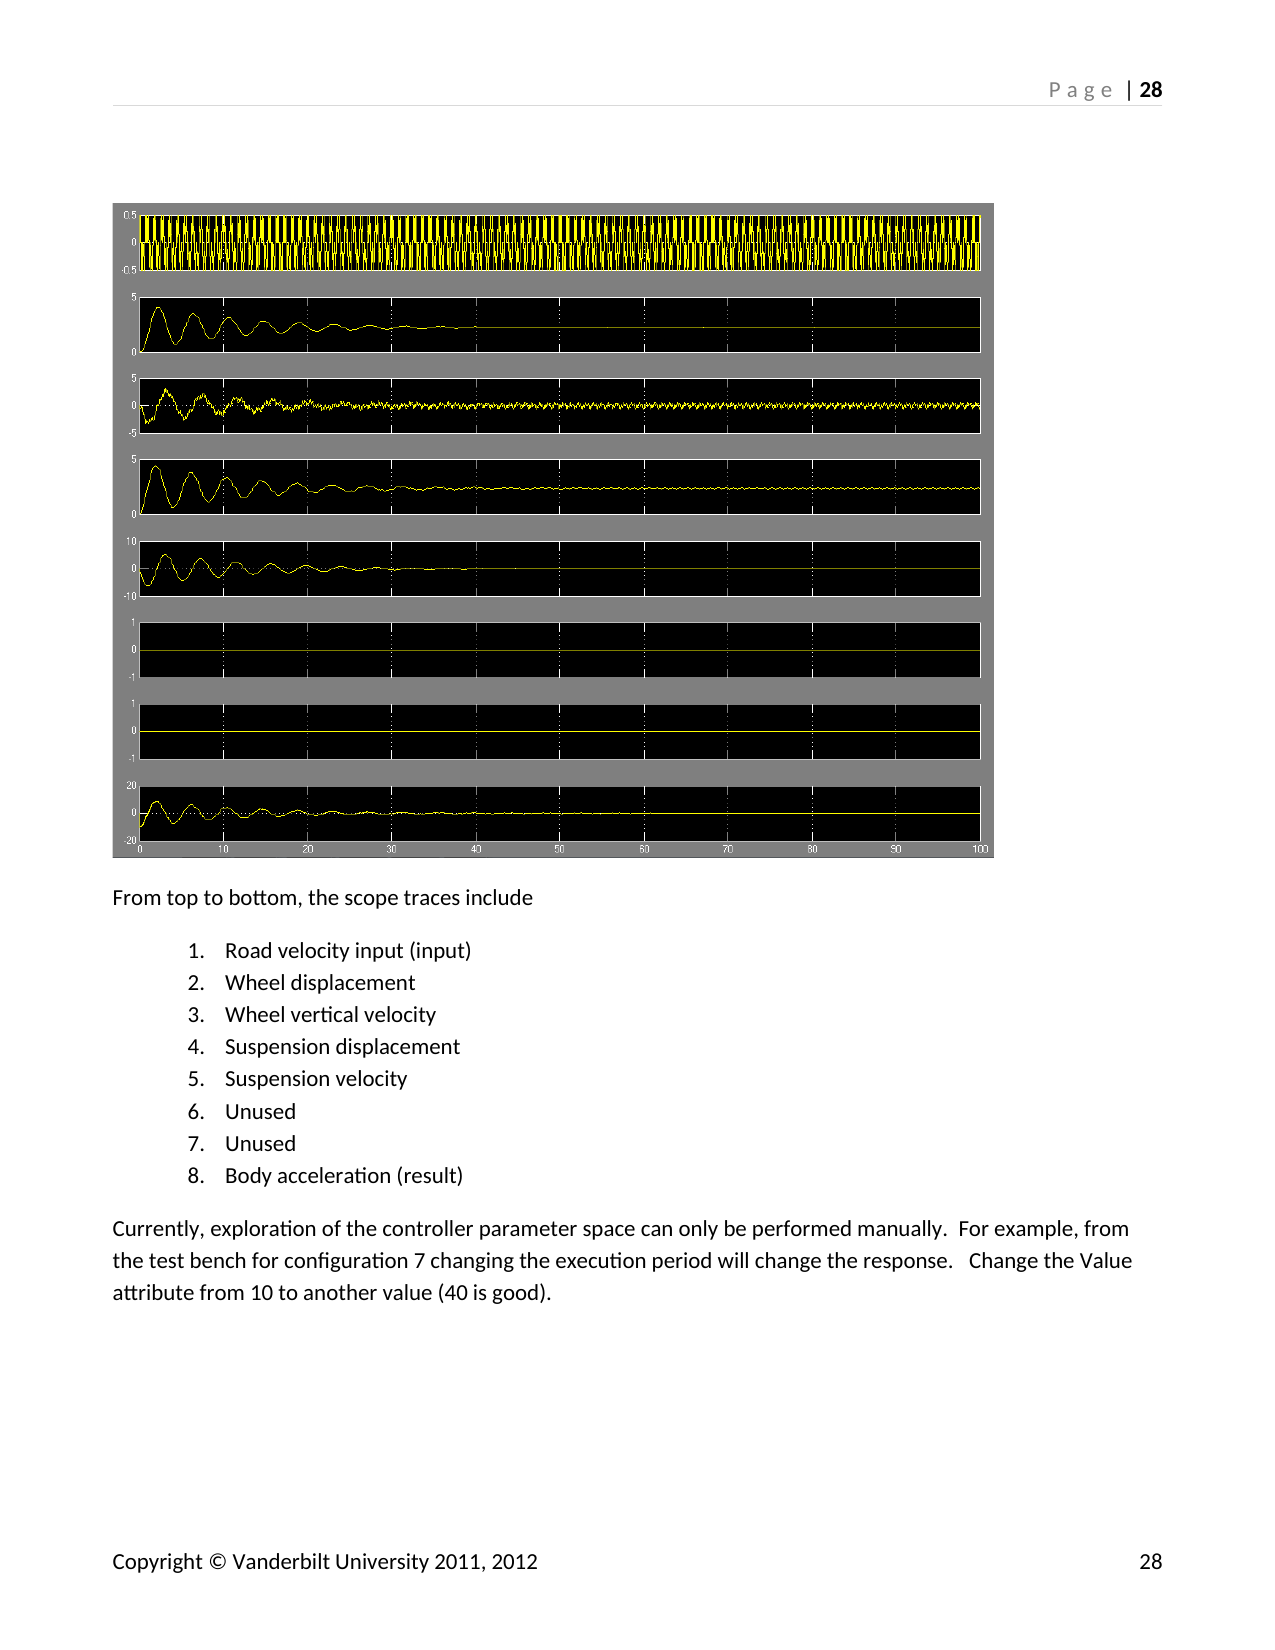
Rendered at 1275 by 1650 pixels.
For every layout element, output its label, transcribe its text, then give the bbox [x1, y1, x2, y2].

list Road velocity input (input) [187, 936, 1162, 964]
list Wheel vertical velocity [187, 1000, 1162, 1028]
list Unused [187, 1129, 1162, 1157]
text Currently, exploration of the controller parameter space can only be performed manually. For example, from the test bench for configuration 7 changing the execution period will change the response. Change the Value attribute from 10 to another value (40 is good). [112, 1214, 1162, 1307]
list Body acceleration (result) [187, 1161, 1162, 1189]
list Wheel displacement [187, 968, 1162, 996]
list Suspension displacement [187, 1032, 1162, 1060]
text From top to bottom, the scope traces include [112, 883, 1162, 911]
picture [112, 203, 994, 858]
list Unused [187, 1097, 1162, 1125]
list Suspension velocity [187, 1064, 1162, 1093]
